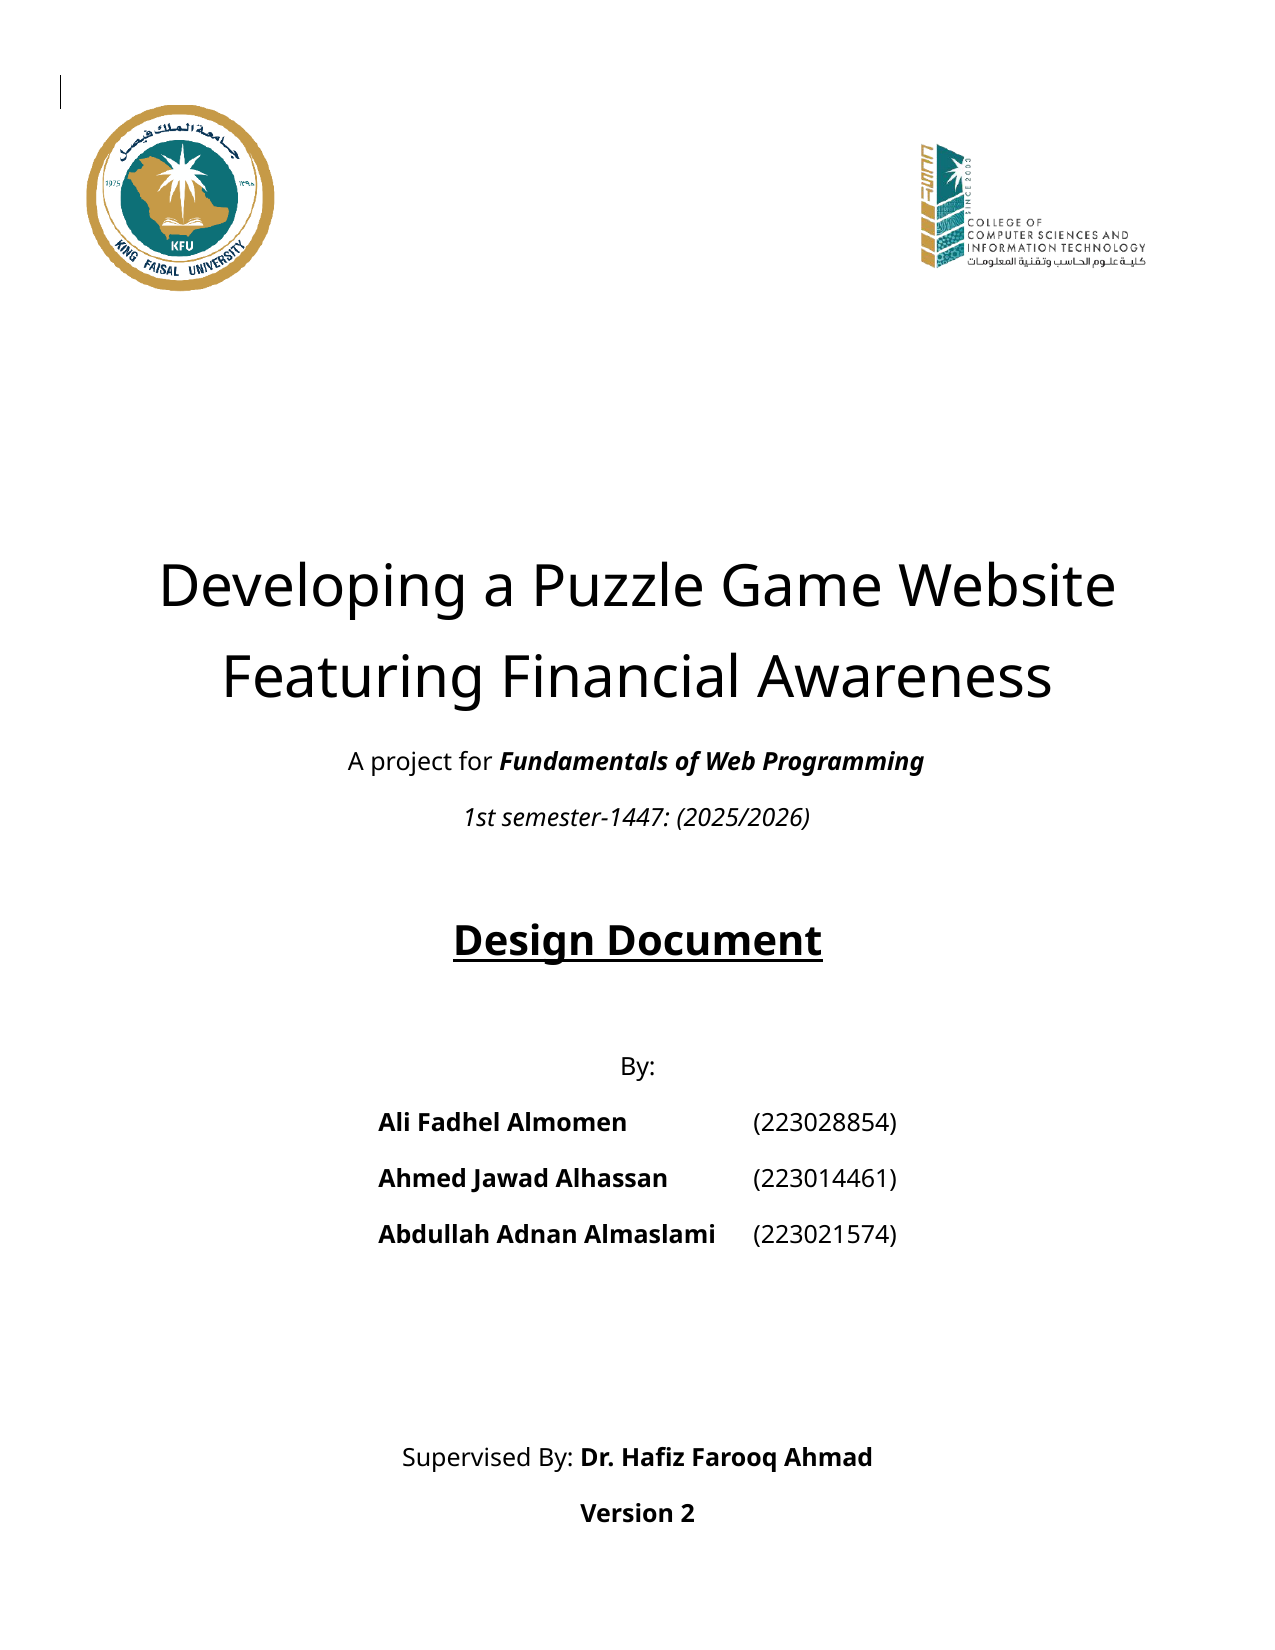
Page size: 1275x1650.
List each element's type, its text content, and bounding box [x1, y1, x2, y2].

text Supervised By: Dr. Hafiz Farooq Ahmad [75, 1439, 1200, 1474]
text Ahmed Jawad Alhassan (223014461) [75, 1160, 1200, 1194]
picture [840, 104, 1200, 307]
text Version 2 [75, 1495, 1200, 1529]
text A project for Fundamentals of Web Programming [75, 743, 1200, 778]
text 1st semester-1447: (2025/2026) [75, 799, 1200, 833]
text Abdullah Adnan Almaslami (223021574) [75, 1216, 1200, 1250]
text Ali Fadhel Almomen (223028854) [75, 1104, 1200, 1139]
text By: [75, 1049, 1200, 1083]
text Developing a Puzzle Game Website Featuring Financial Awareness [75, 544, 1200, 715]
text Design Document [75, 911, 1200, 968]
